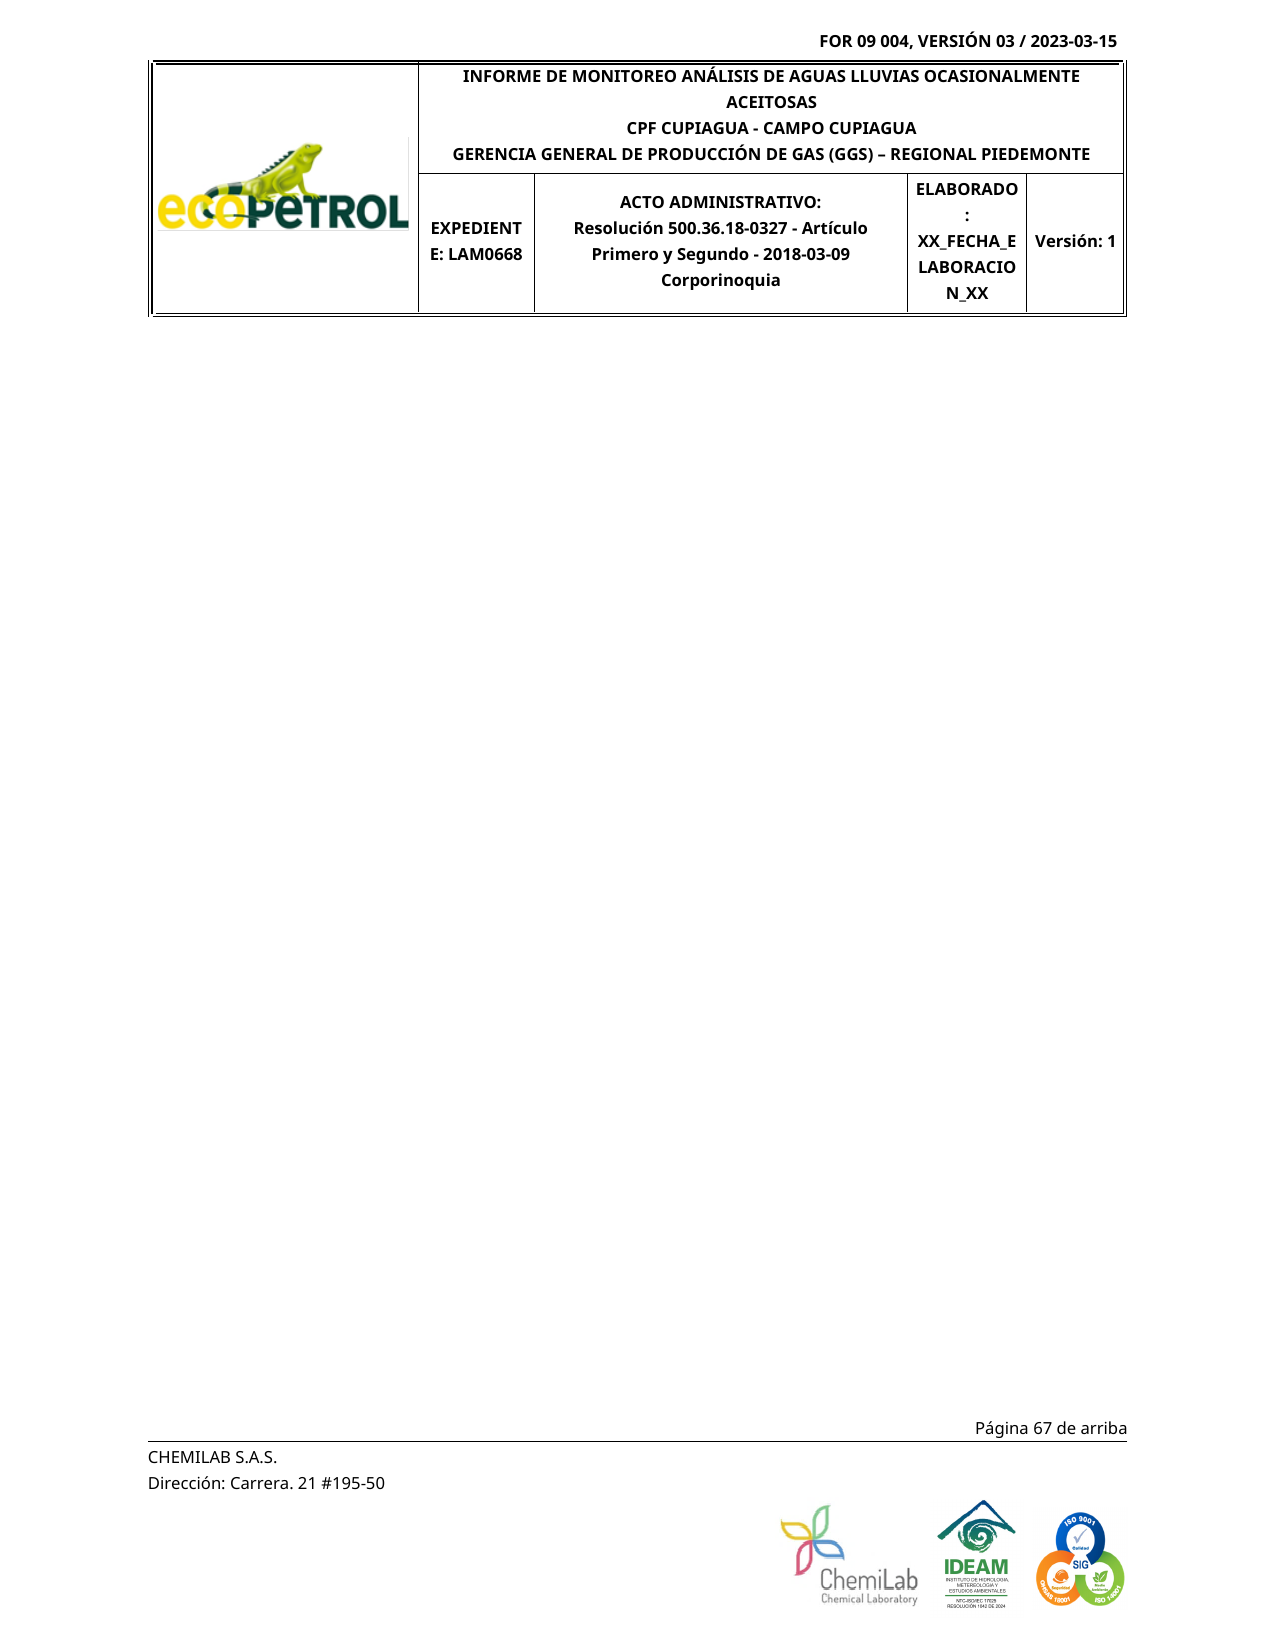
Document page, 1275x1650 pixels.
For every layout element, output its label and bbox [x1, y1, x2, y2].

picture [1032, 1507, 1128, 1610]
picture [157, 137, 411, 233]
picture [775, 1497, 1024, 1620]
